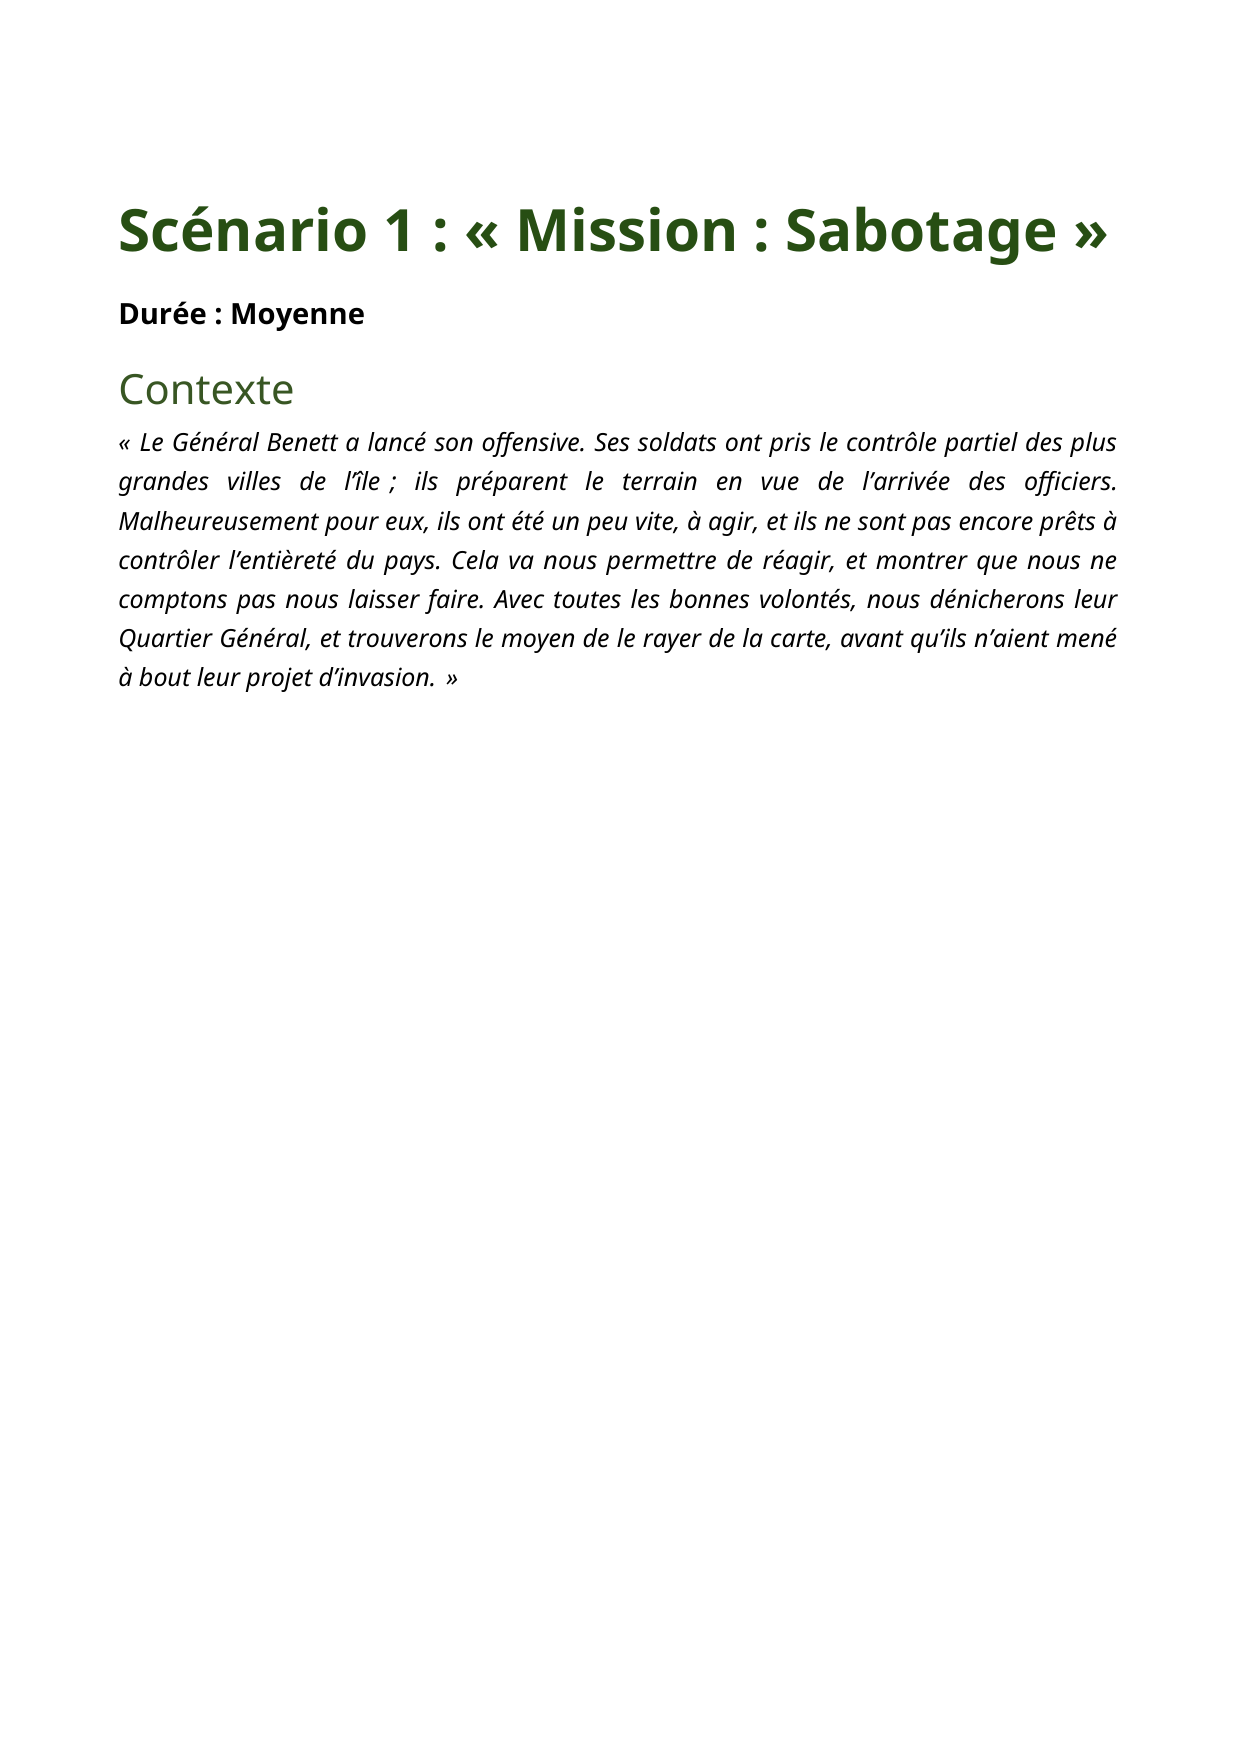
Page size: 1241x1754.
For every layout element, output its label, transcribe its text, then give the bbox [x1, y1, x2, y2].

subtitle Contexte [118, 360, 1122, 416]
text « Le Général Benett a lancé son offensive. Ses soldats ont pris le contrôle partiel des plus grandes villes de l’île ; ils préparent le terrain en vue de l’arrivée des officiers. Malheureusement pour eux, ils ont été un peu vite, à agir, et ils ne sont pas encore prêts à contrôler l’entièreté du pays. Cela va nous permettre de réagir, et montrer que nous ne comptons pas nous laisser faire. Avec toutes les bonnes volontés, nous dénicherons leur Quartier Général, et trouverons le moyen de le rayer de la carte, avant qu’ils n’aient mené à bout leur projet d’invasion. » [118, 425, 1122, 694]
subtitle Scénario 1 : « Mission : Sabotage » [118, 189, 1122, 269]
text Durée : Moyenne [118, 293, 1122, 333]
